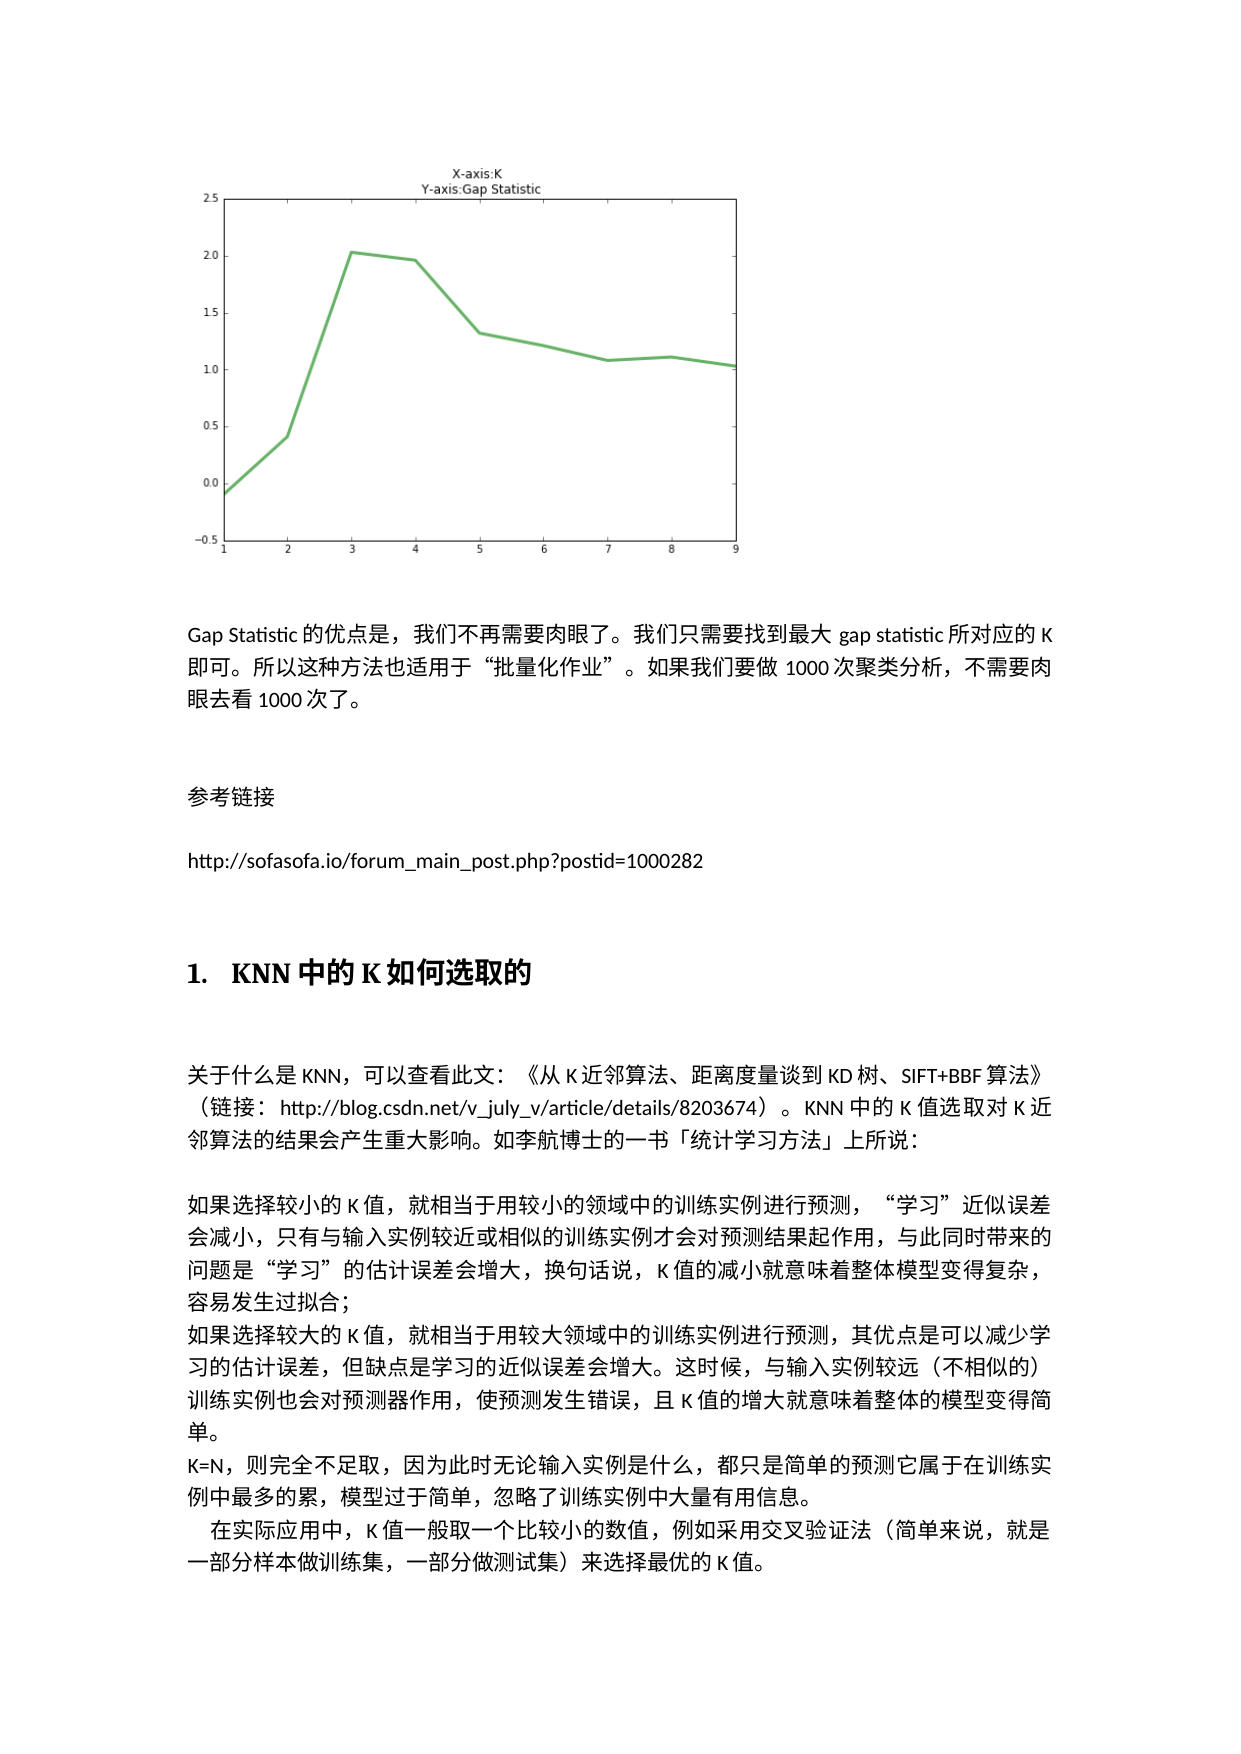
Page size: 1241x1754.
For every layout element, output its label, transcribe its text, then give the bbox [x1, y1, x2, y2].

subtitle KNN中的K如何选取的 [187, 939, 1053, 1004]
text 关于什么是KNN，可以查看此文：《从K近邻算法、距离度量谈到KD树、SIFT+BBF算法》（链接：http://blog.csdn.net/v_july_v/article/details/8203674）。KNN中的K值选取对K近邻算法的结果会产生重大影响。如李航博士的一书「统计学习方法」上所说： [187, 1057, 1053, 1155]
text K=N，则完全不足取，因为此时无论输入实例是什么，都只是简单的预测它属于在训练实例中最多的累，模型过于简单，忽略了训练实例中大量有用信息。 [187, 1447, 1053, 1512]
text 如果选择较大的K值，就相当于用较大领域中的训练实例进行预测，其优点是可以减少学习的估计误差，但缺点是学习的近似误差会增大。这时候，与输入实例较远（不相似的）训练实例也会对预测器作用，使预测发生错误，且K值的增大就意味着整体的模型变得简单。 [187, 1317, 1053, 1447]
text 在实际应用中，K值一般取一个比较小的数值，例如采用交叉验证法（简单来说，就是一部分样本做训练集，一部分做测试集）来选择最优的K值。 [187, 1512, 1053, 1577]
text http://sofasofa.io/forum_main_post.php?postid=1000282 [187, 844, 1053, 877]
text 如果选择较小的K值，就相当于用较小的领域中的训练实例进行预测，“学习”近似误差会减小，只有与输入实例较近或相似的训练实例才会对预测结果起作用，与此同时带来的问题是“学习”的估计误差会增大，换句话说，K值的减小就意味着整体模型变得复杂，容易发生过拟合； [187, 1187, 1053, 1317]
picture [187, 162, 746, 562]
text Gap Statistic的优点是，我们不再需要肉眼了。我们只需要找到最大gap statistic所对应的K即可。所以这种方法也适用于“批量化作业”。如果我们要做1000次聚类分析，不需要肉眼去看1000次了。 [187, 617, 1053, 714]
text 参考链接 [187, 779, 1053, 812]
